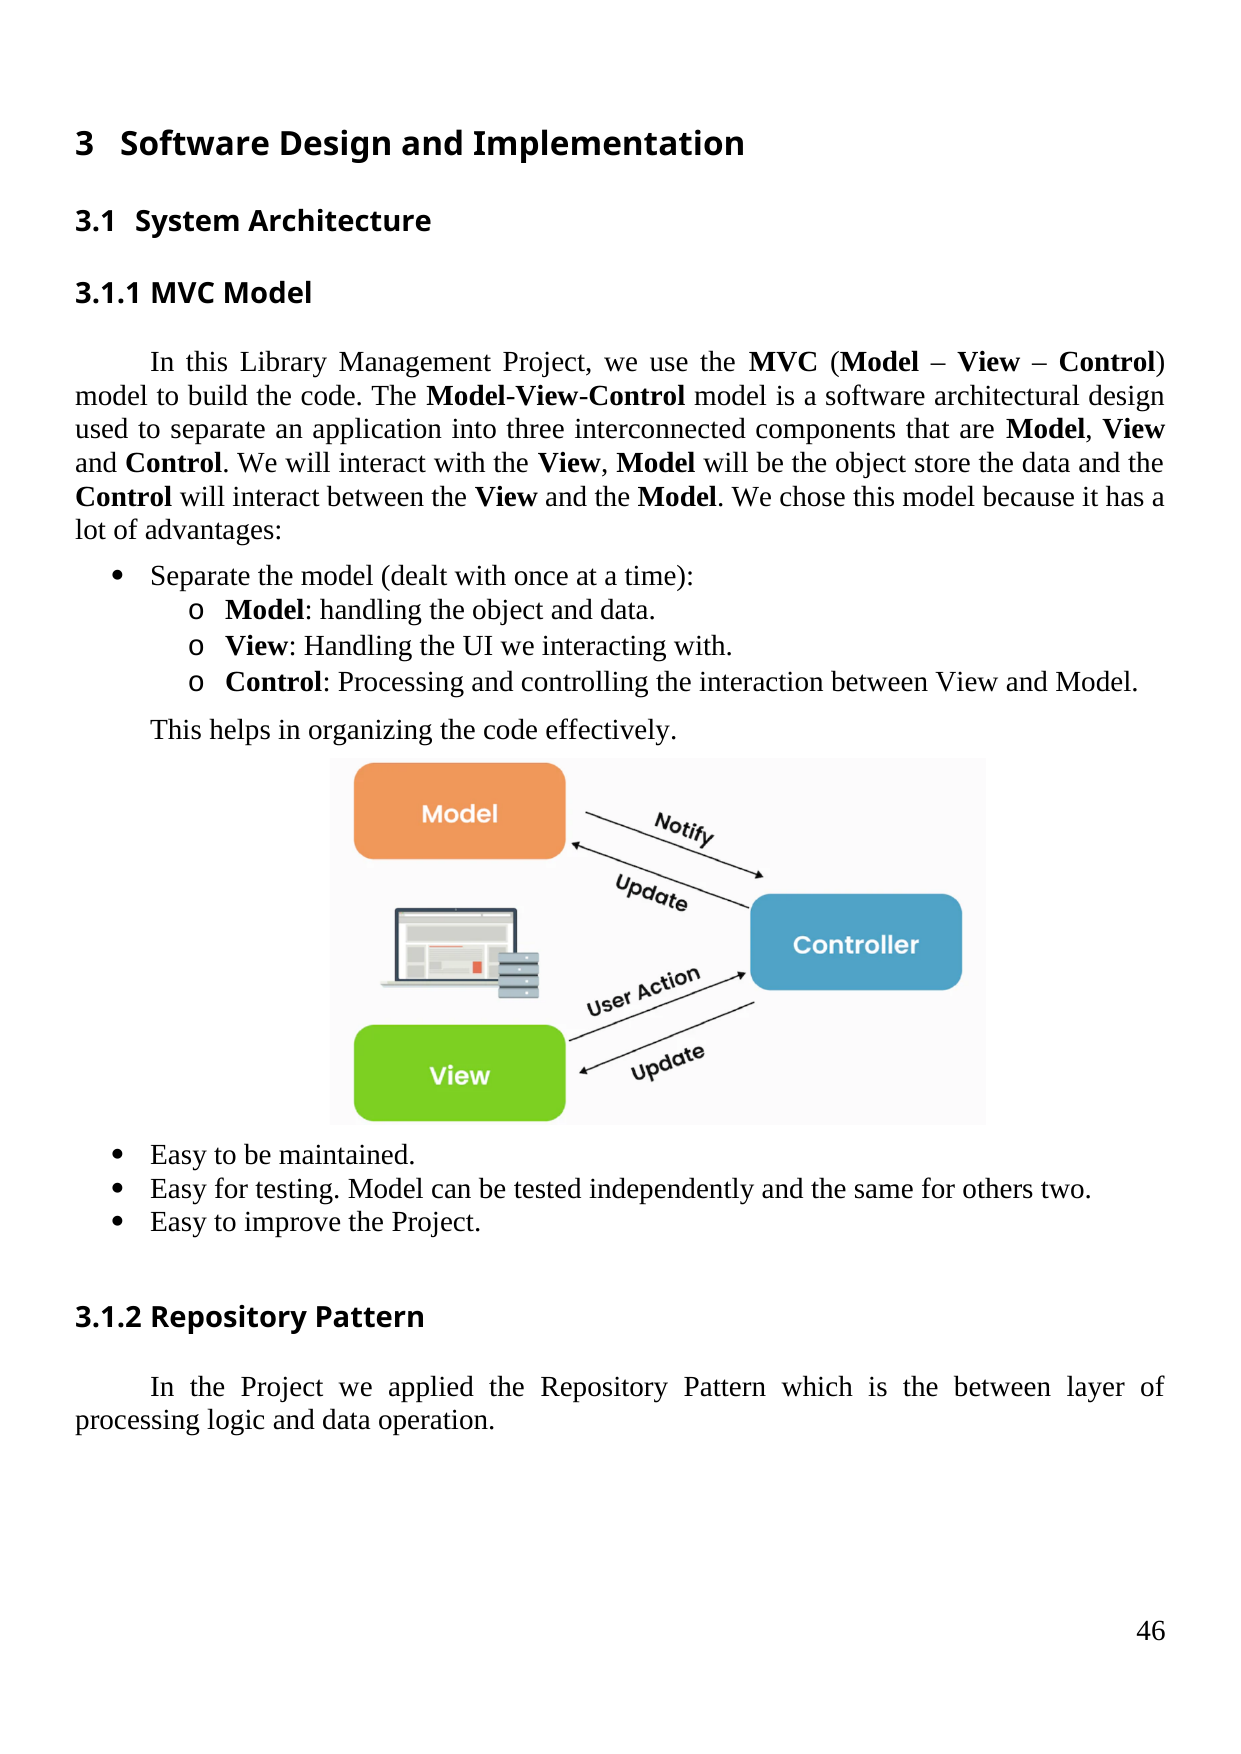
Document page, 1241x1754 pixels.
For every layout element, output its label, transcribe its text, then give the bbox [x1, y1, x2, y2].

text This helps in organizing the code effectively. [75, 712, 1165, 746]
list Easy for testing. Model can be tested independently and the same for others two. [112, 1171, 1165, 1204]
subtitle System Architecture [75, 201, 1165, 240]
list Separate the model (dealt with once at a time): [112, 558, 1165, 592]
subtitle Software Design and Implementation [75, 120, 1165, 165]
list Easy to be maintained. [112, 1137, 1165, 1171]
list Model: handling the object and data. [187, 592, 1165, 628]
list View: Handling the UI we interacting with. [187, 628, 1165, 664]
picture [329, 758, 986, 1125]
text In the Project we applied the Repository Pattern which is the between layer of processing logic and data operation. [75, 1369, 1165, 1436]
subtitle MVC Model [75, 272, 1165, 312]
text In this Library Management Project, we use the MVC (Model – View – Control) model to build the code. The Model-View-Control model is a software architectural design used to separate an application into three interconnected components that are Model, View and Control. We will interact with the View, Model will be the object store the data and the Control will interact between the View and the Model. We chose this model because it has a lot of advantages: [75, 344, 1165, 546]
subtitle Repository Pattern [75, 1297, 1165, 1336]
list Easy to improve the Project. [112, 1204, 1165, 1238]
list Control: Processing and controlling the interaction between View and Model. [187, 664, 1165, 700]
